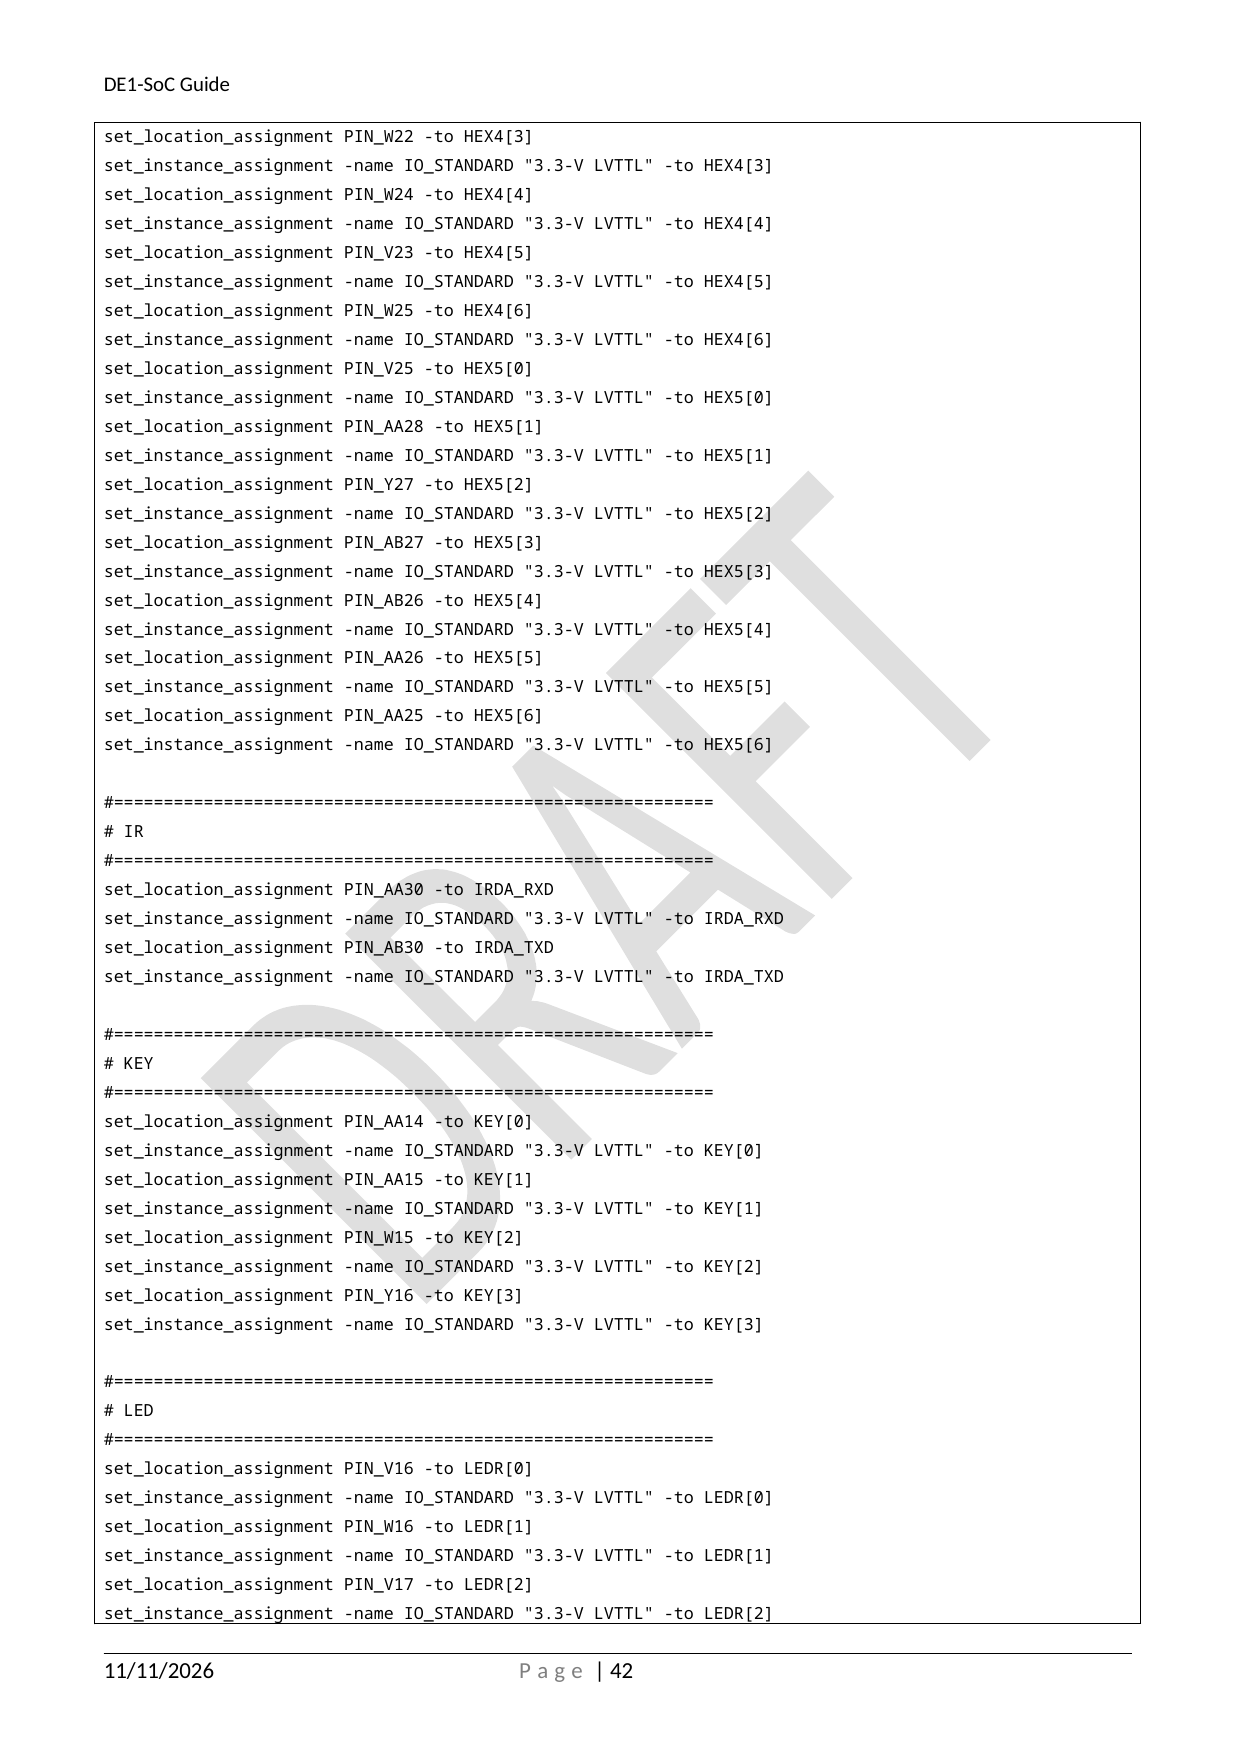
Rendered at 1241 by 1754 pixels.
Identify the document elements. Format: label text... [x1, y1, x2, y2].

text set_instance_assignment -name IO_STANDARD "3.3-V LVTTL" -to HEX4[3] [95, 151, 1140, 176]
text set_location_assignment PIN_Y16 -to KEY[3] [95, 1280, 1140, 1306]
text #============================================================ [95, 1367, 1140, 1393]
text set_instance_assignment -name IO_STANDARD "3.3-V LVTTL" -to HEX5[1] [95, 440, 1140, 466]
text set_instance_assignment -name IO_STANDARD "3.3-V LVTTL" -to HEX5[5] [95, 672, 1140, 698]
text #============================================================ [95, 788, 1140, 813]
text #============================================================ [95, 1019, 1140, 1045]
text set_location_assignment PIN_AA15 -to KEY[1] [95, 1164, 1140, 1190]
text set_location_assignment PIN_AB27 -to HEX5[3] [95, 527, 1140, 553]
text set_location_assignment PIN_AA25 -to HEX5[6] [95, 701, 1140, 727]
text set_instance_assignment -name IO_STANDARD "3.3-V LVTTL" -to LEDR[0] [95, 1483, 1140, 1508]
text #============================================================ [95, 846, 1140, 871]
text # IR [95, 817, 1140, 842]
text set_instance_assignment -name IO_STANDARD "3.3-V LVTTL" -to HEX4[6] [95, 324, 1140, 350]
text set_instance_assignment -name IO_STANDARD "3.3-V LVTTL" -to KEY[0] [95, 1135, 1140, 1161]
text set_location_assignment PIN_V17 -to LEDR[2] [95, 1569, 1140, 1595]
text set_instance_assignment -name IO_STANDARD "3.3-V LVTTL" -to IRDA_TXD [95, 961, 1140, 987]
text set_instance_assignment -name IO_STANDARD "3.3-V LVTTL" -to HEX5[6] [95, 730, 1140, 756]
text set_location_assignment PIN_AA28 -to HEX5[1] [95, 411, 1140, 437]
text set_location_assignment PIN_AA14 -to KEY[0] [95, 1106, 1140, 1132]
text set_instance_assignment -name IO_STANDARD "3.3-V LVTTL" -to IRDA_RXD [95, 903, 1140, 929]
text set_instance_assignment -name IO_STANDARD "3.3-V LVTTL" -to HEX4[4] [95, 208, 1140, 234]
text set_instance_assignment -name IO_STANDARD "3.3-V LVTTL" -to LEDR[1] [95, 1541, 1140, 1566]
text set_instance_assignment -name IO_STANDARD "3.3-V LVTTL" -to KEY[3] [95, 1309, 1140, 1335]
text set_instance_assignment -name IO_STANDARD "3.3-V LVTTL" -to KEY[2] [95, 1251, 1140, 1277]
text set_location_assignment PIN_V23 -to HEX4[5] [95, 237, 1140, 263]
text #============================================================ [95, 1077, 1140, 1103]
text set_instance_assignment -name IO_STANDARD "3.3-V LVTTL" -to LEDR[2] [95, 1598, 1140, 1623]
text set_location_assignment PIN_W25 -to HEX4[6] [95, 295, 1140, 321]
text set_location_assignment PIN_W16 -to LEDR[1] [95, 1512, 1140, 1537]
text set_instance_assignment -name IO_STANDARD "3.3-V LVTTL" -to HEX5[0] [95, 382, 1140, 408]
text set_location_assignment PIN_AA26 -to HEX5[5] [95, 643, 1140, 669]
text set_location_assignment PIN_V16 -to LEDR[0] [95, 1454, 1140, 1479]
text set_instance_assignment -name IO_STANDARD "3.3-V LVTTL" -to HEX5[3] [95, 556, 1140, 582]
text set_location_assignment PIN_W15 -to KEY[2] [95, 1222, 1140, 1248]
text # KEY [95, 1048, 1140, 1074]
text set_location_assignment PIN_W22 -to HEX4[3] [95, 123, 1140, 147]
text set_instance_assignment -name IO_STANDARD "3.3-V LVTTL" -to HEX5[4] [95, 614, 1140, 640]
text # LED [95, 1396, 1140, 1422]
text #============================================================ [95, 1425, 1140, 1451]
text set_instance_assignment -name IO_STANDARD "3.3-V LVTTL" -to KEY[1] [95, 1193, 1140, 1219]
text set_location_assignment PIN_V25 -to HEX5[0] [95, 353, 1140, 379]
text set_location_assignment PIN_W24 -to HEX4[4] [95, 179, 1140, 205]
text set_instance_assignment -name IO_STANDARD "3.3-V LVTTL" -to HEX4[5] [95, 266, 1140, 292]
text set_location_assignment PIN_AB30 -to IRDA_TXD [95, 932, 1140, 958]
text set_instance_assignment -name IO_STANDARD "3.3-V LVTTL" -to HEX5[2] [95, 498, 1140, 524]
text set_location_assignment PIN_AB26 -to HEX5[4] [95, 585, 1140, 611]
text set_location_assignment PIN_AA30 -to IRDA_RXD [95, 874, 1140, 900]
text set_location_assignment PIN_Y27 -to HEX5[2] [95, 469, 1140, 495]
